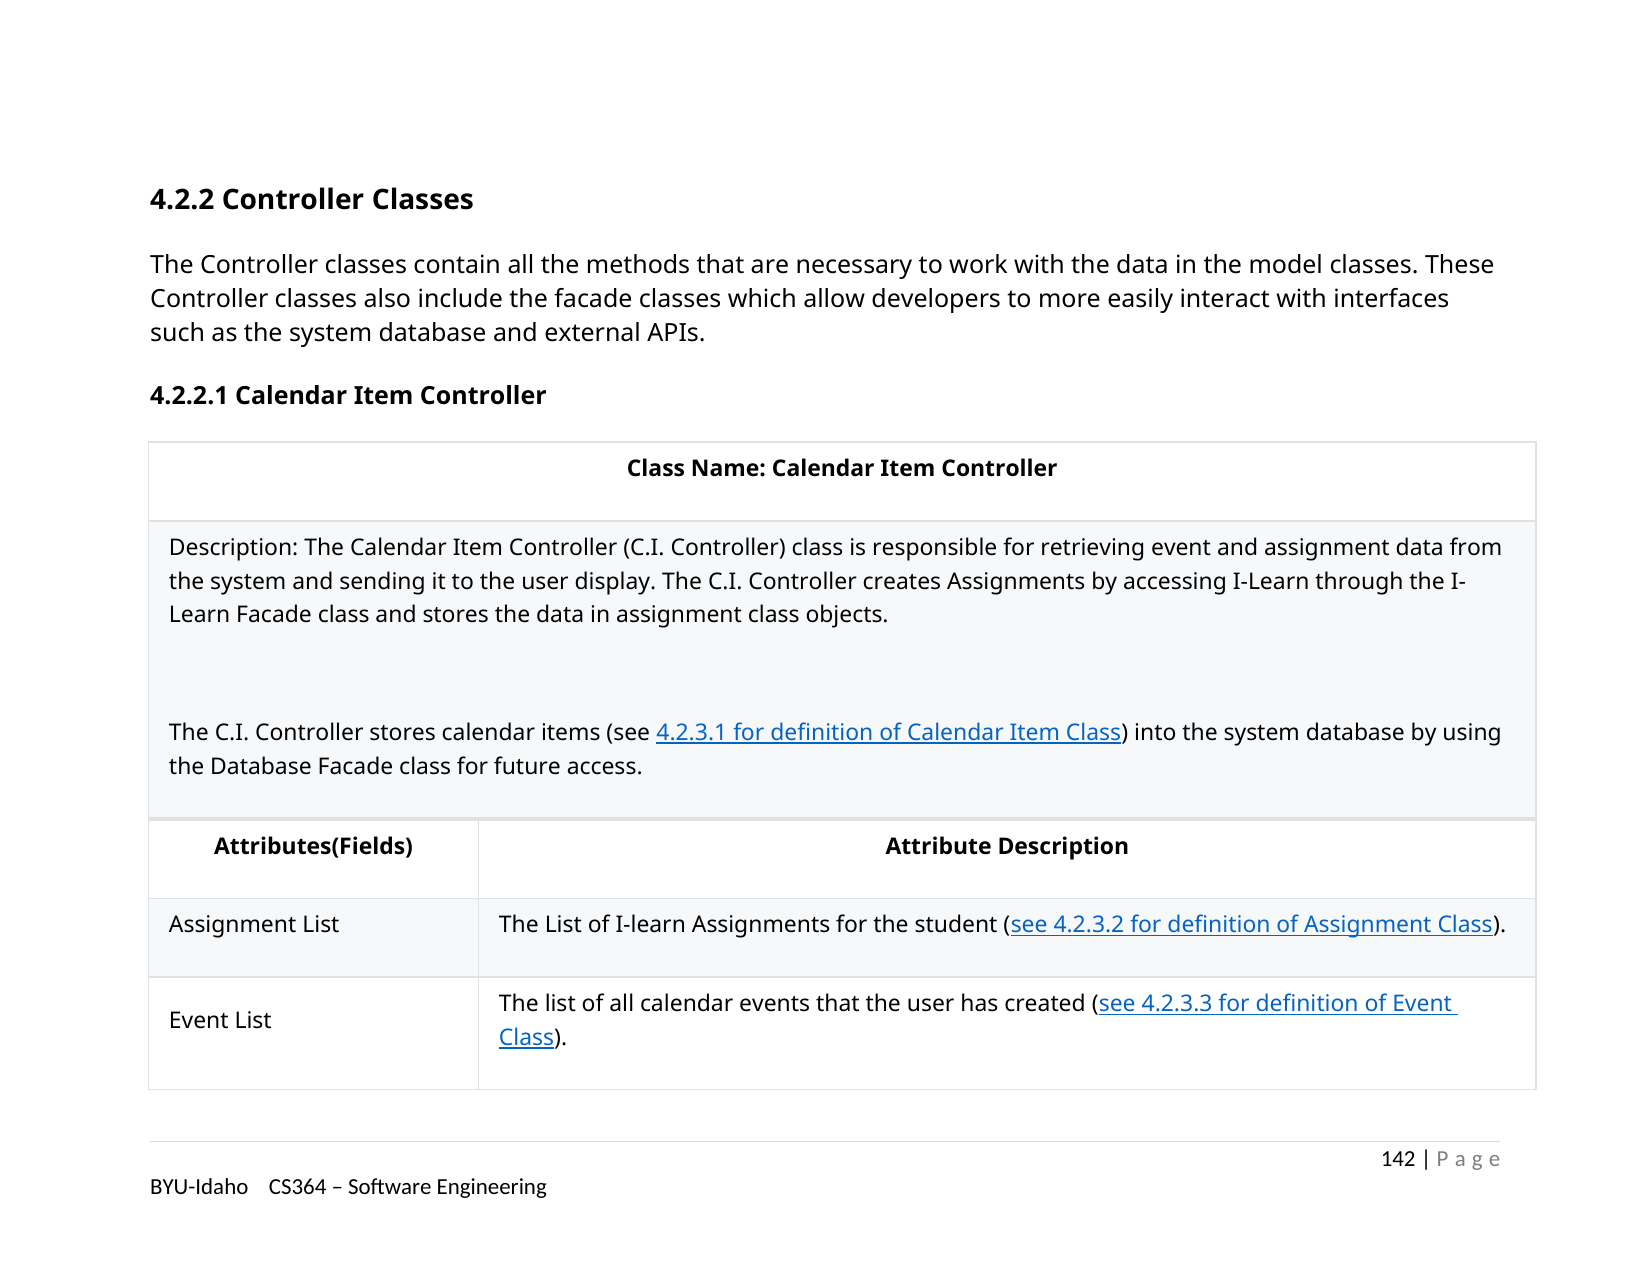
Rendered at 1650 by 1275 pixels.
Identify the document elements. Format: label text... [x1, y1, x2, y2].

table_cell Event List [149, 978, 478, 1088]
table_cell The List of I-learn Assignments for the student (see 4.2.3.2 for definition of Assignment Class). [479, 899, 1535, 976]
table_cell The list of all calendar events that the user has created (see 4.2.3.3 for definition of Event Class). [479, 978, 1535, 1088]
table_header Attributes(Fields) [149, 821, 478, 897]
table_cell Description: The Calendar Item Controller (C.I. Controller) class is responsible for retrieving event and assignment data from the system and sending it to the user display. The C.I. Controller creates Assignments by accessing I-Learn through the I-Learn Facade class and stores the data in assignment class objects. The C.I. Controller stores calendar items (see 4.2.3.1 for definition of Calendar Item Class) into the system database by using the Database Facade class for future access. [149, 522, 1535, 817]
subtitle 4.2.2.1 Calendar Item Controller [150, 378, 1500, 412]
table_header Attribute Description [479, 821, 1535, 897]
text The Controller classes contain all the methods that are necessary to work with the data in the model classes. These Controller classes also include the facade classes which allow developers to more easily interact with interfaces such as the system database and external APIs. [150, 247, 1500, 349]
table_header Class Name: Calendar Item Controller [149, 443, 1535, 520]
table_cell Assignment List [149, 899, 478, 976]
subtitle 4.2.2 Controller Classes [150, 179, 1500, 217]
